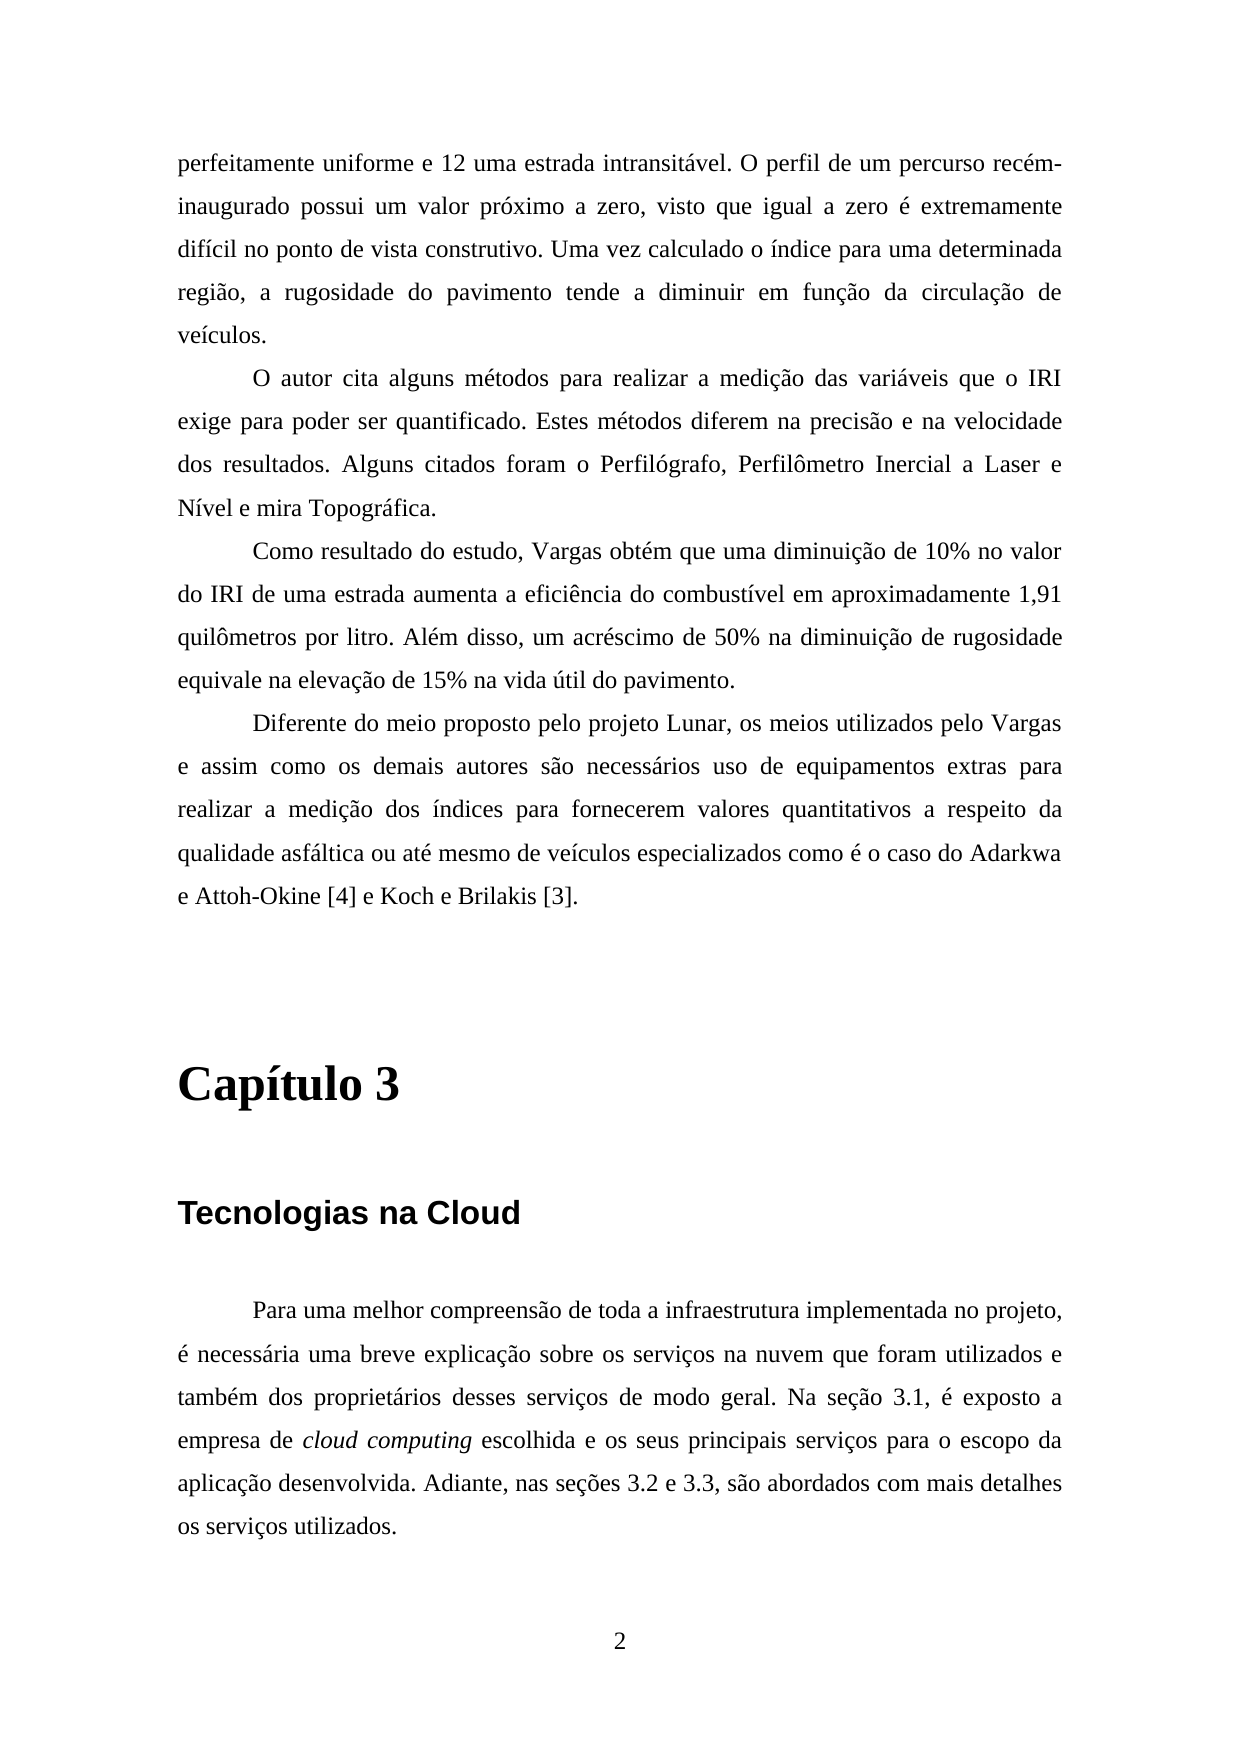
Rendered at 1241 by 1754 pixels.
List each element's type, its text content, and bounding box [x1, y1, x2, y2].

text Diferente do meio proposto pelo projeto Lunar, os meios utilizados pelo Vargas e assim como os demais autores são necessários uso de equipamentos extras para realizar a medição dos índices para fornecerem valores quantitativos a respeito da qualidade asfáltica ou até mesmo de veículos especializados como é o caso do Adarkwa e Attoh-Okine [4] e Koch e Brilakis [3]. [177, 708, 1063, 909]
text Para uma melhor compreensão de toda a infraestrutura implementada no projeto, é necessária uma breve explicação sobre os serviços na nuvem que foram utilizados e também dos proprietários desses serviços de modo geral. Na seção 3.1, é exposto a empresa de cloud computing escolhida e os seus principais serviços para o escopo da aplicação desenvolvida. Adiante, nas seções 3.2 e 3.3, são abordados com mais detalhes os serviços utilizados. [177, 1296, 1063, 1540]
subtitle Tecnologias na Cloud [177, 1193, 1063, 1232]
text O autor cita alguns métodos para realizar a medição das variáveis que o IRI exige para poder ser quantificado. Estes métodos diferem na precisão e na velocidade dos resultados. Alguns citados foram o Perfilógrafo, Perfilômetro Inercial a Laser e Nível e mira Topográfica. [177, 363, 1063, 521]
text Como resultado do estudo, Vargas obtém que uma diminuição de 10% no valor do IRI de uma estrada aumenta a eficiência do combustível em aproximadamente 1,91 quilômetros por litro. Além disso, um acréscimo de 50% na diminuição de rugosidade equivale na elevação de 15% na vida útil do pavimento. [177, 536, 1063, 694]
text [177, 148, 1063, 349]
text Capítulo 3 [177, 1053, 1063, 1111]
